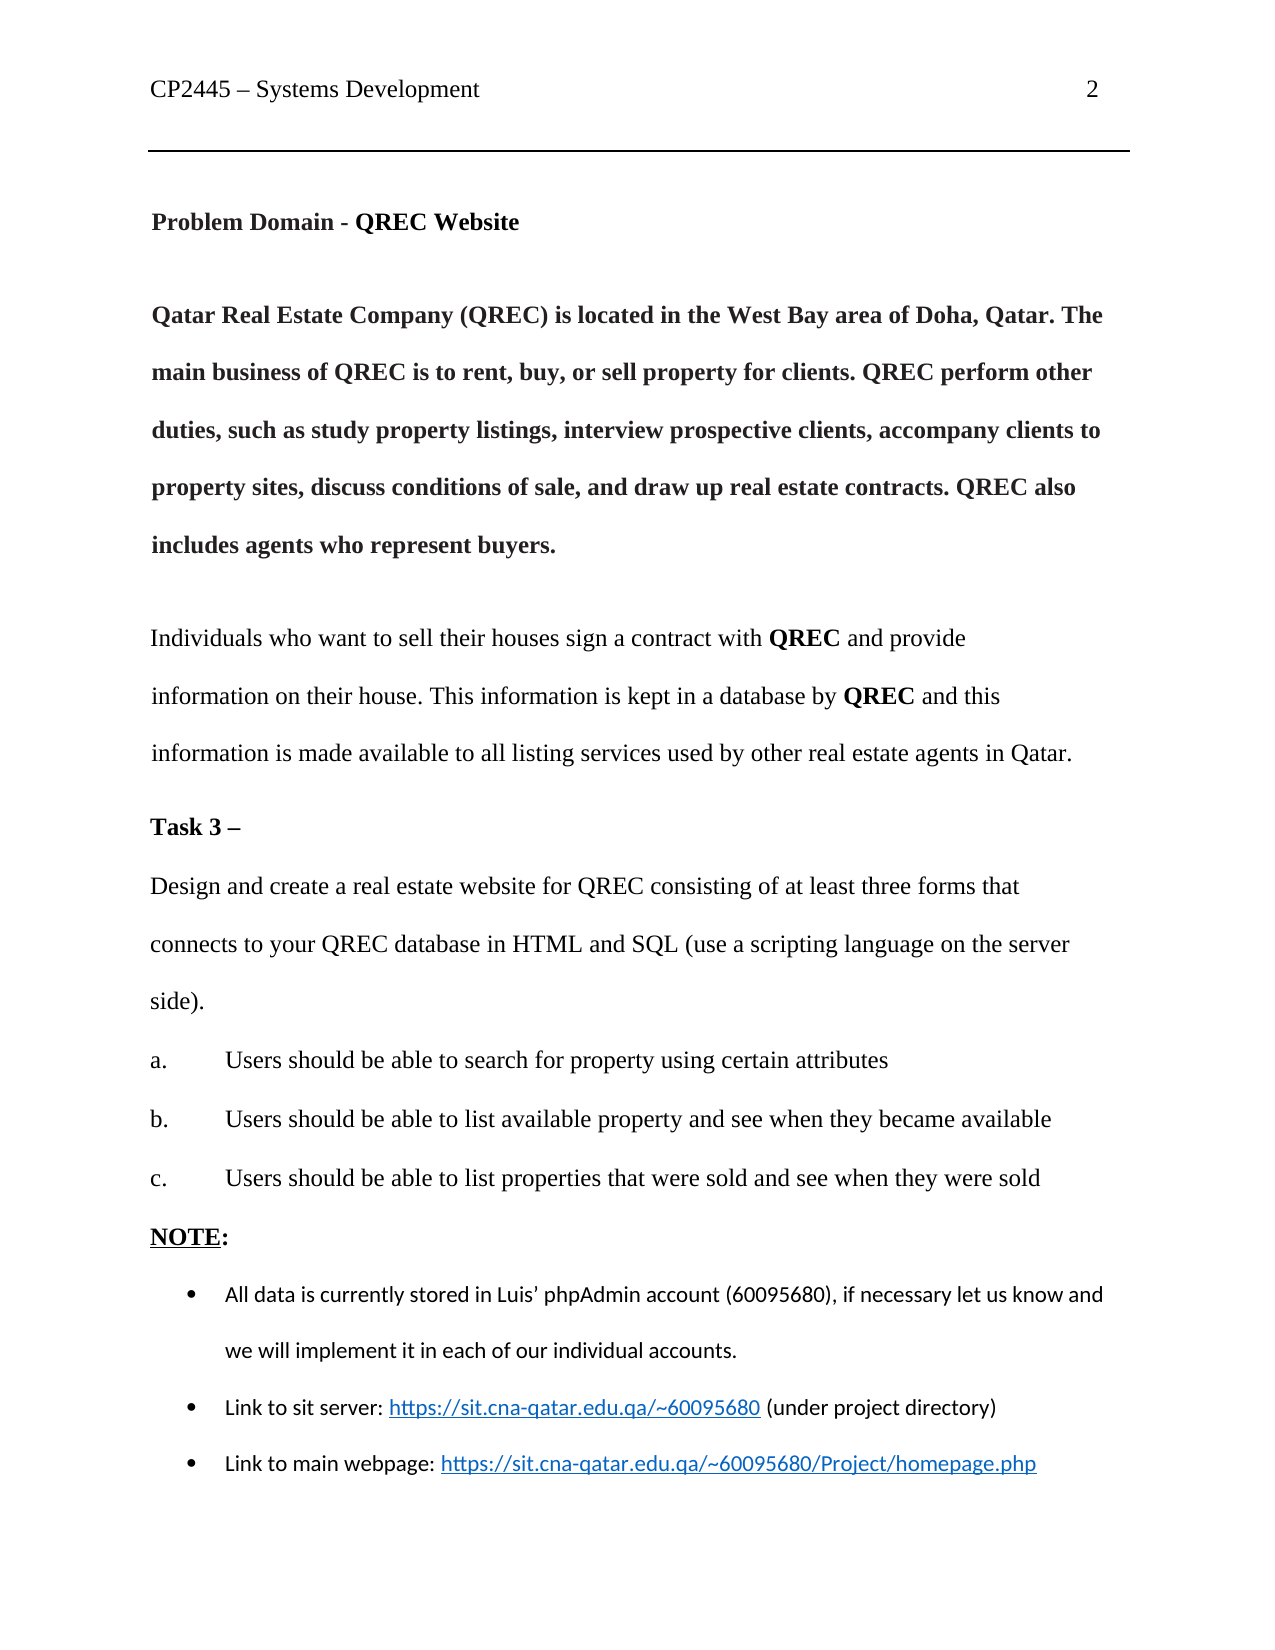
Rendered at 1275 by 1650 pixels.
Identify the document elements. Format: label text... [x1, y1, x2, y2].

list All data is currently stored in Luis’ phpAdmin account (60095680), if necessary let us know and we will implement it in each of our individual accounts. [187, 1281, 1125, 1365]
text a. Users should be able to search for property using certain attributes [150, 1045, 1075, 1074]
list Link to sit server: https://sit.cna-qatar.edu.qa/~60095680 (under project directory) [187, 1393, 1125, 1421]
subtitle Qatar Real Estate Company (QREC) is located in the West Bay area of Doha, Qatar. The main business of QREC is to rent, buy, or sell property for clients. QREC perform other duties, such as study property listings, interview prospective clients, accompany clients to property sites, discuss conditions of sale, and draw up real estate contracts. QREC also includes agents who represent buyers. [151, 300, 1125, 559]
subtitle Problem Domain - QREC Website [151, 207, 1125, 236]
text c. Users should be able to list properties that were sold and see when they were sold [150, 1163, 1075, 1192]
text b. Users should be able to list available property and see when they became available [150, 1104, 1075, 1133]
list Link to main webpage: https://sit.cna-qatar.edu.qa/~60095680/Project/homepage.php [187, 1449, 1125, 1477]
text Design and create a real estate website for QREC consisting of at least three forms that connects to your QREC database in HTML and SQL (use a scripting language on the server side). [150, 871, 1075, 1015]
text Individuals who want to sell their houses sign a contract with QREC and provide information on their house. This information is kept in a database by QREC and this information is made available to all listing services used by other real estate agents in Qatar. [150, 623, 1079, 767]
text NOTE: [150, 1222, 1075, 1251]
text Task 3 – [150, 812, 1075, 841]
